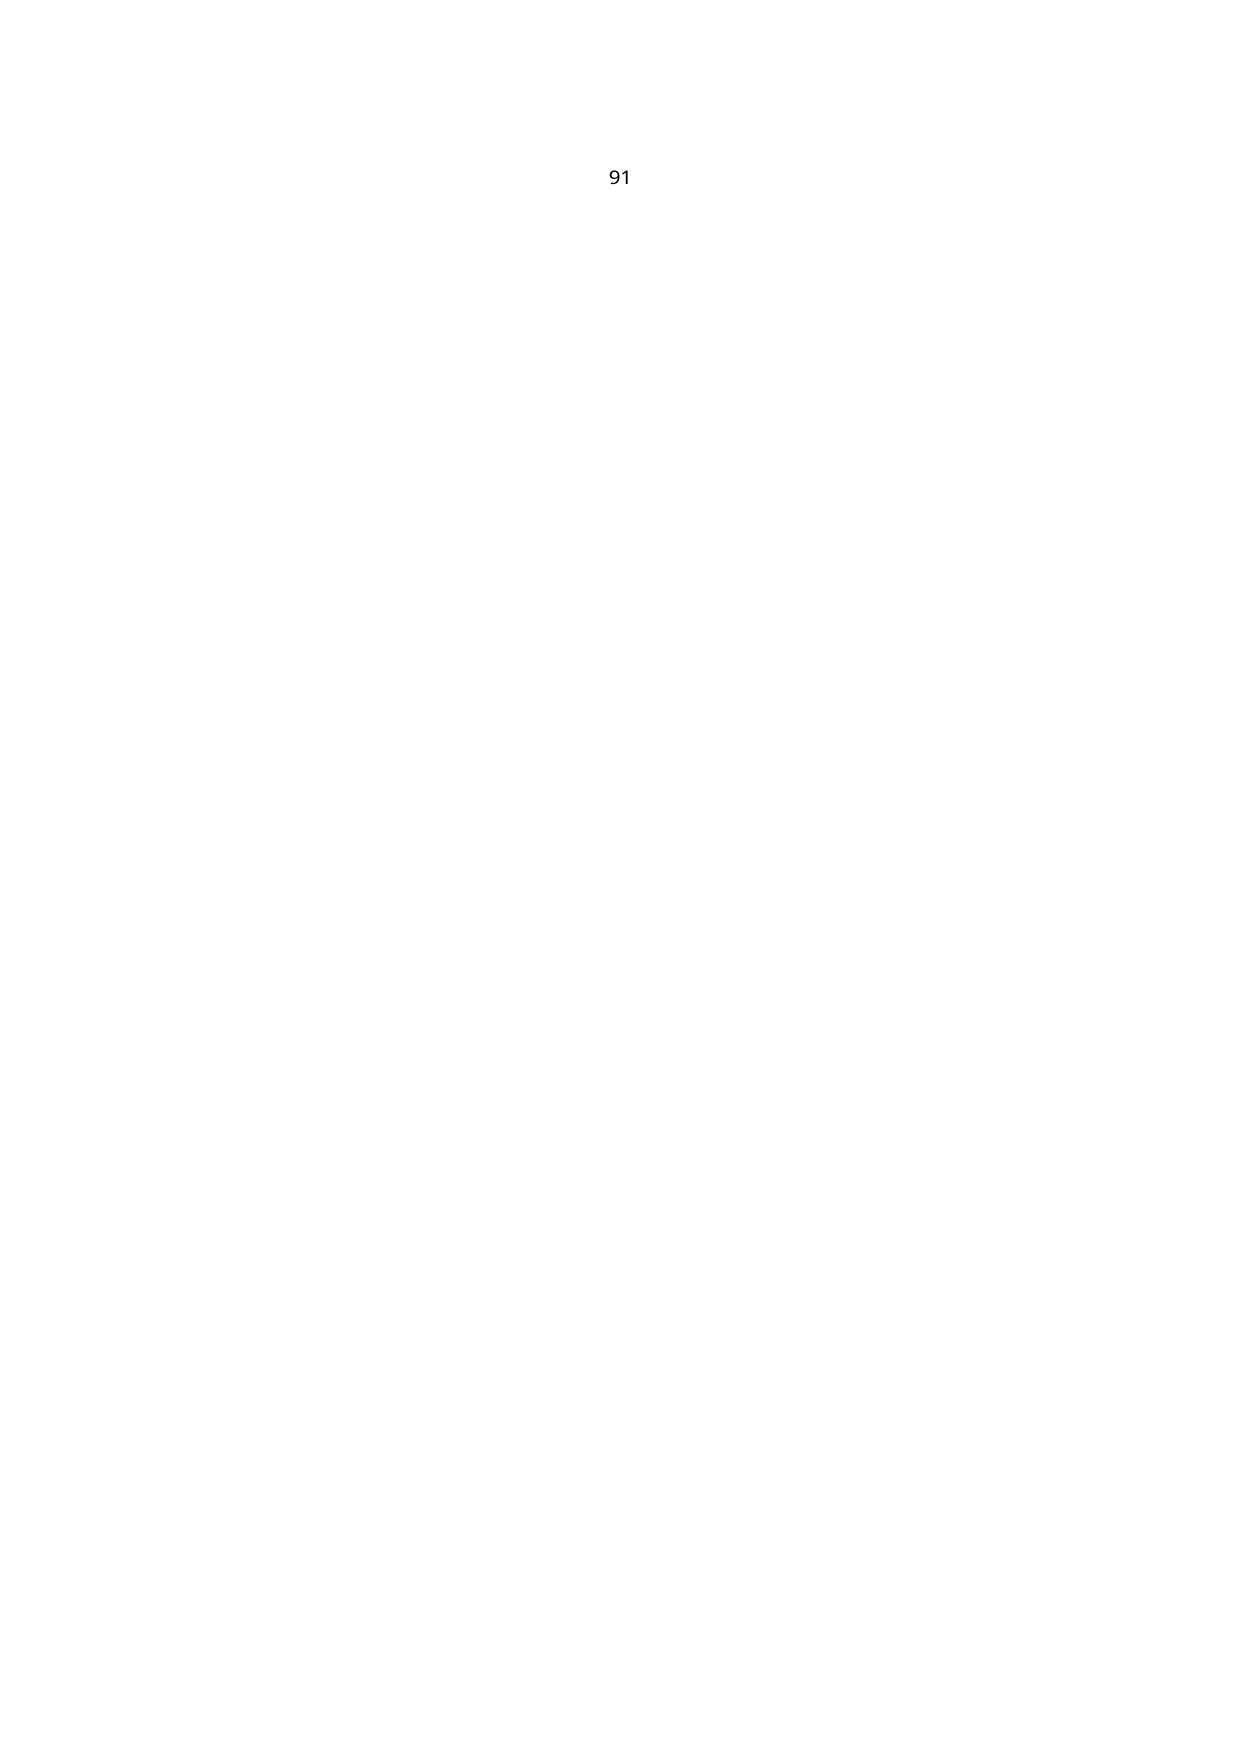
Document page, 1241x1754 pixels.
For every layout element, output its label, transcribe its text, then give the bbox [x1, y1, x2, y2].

text 91 [425, 164, 815, 190]
